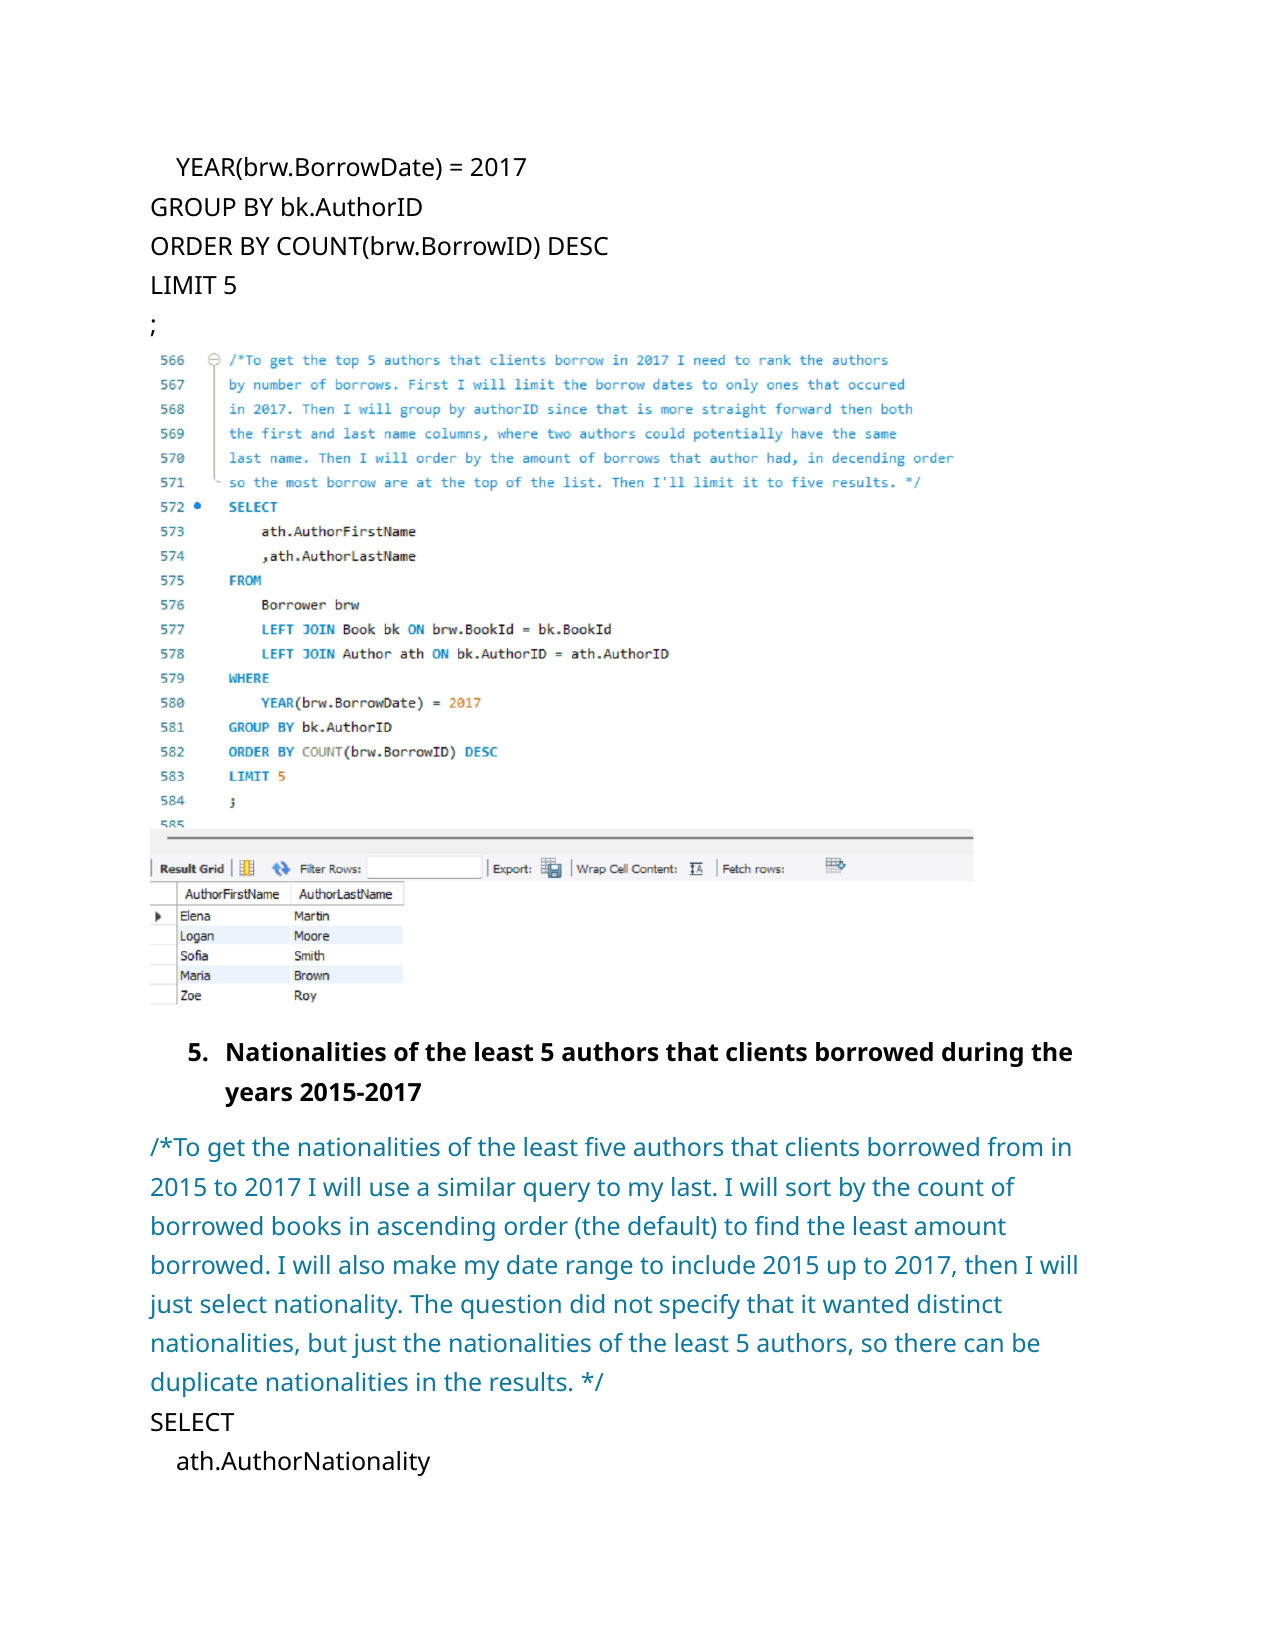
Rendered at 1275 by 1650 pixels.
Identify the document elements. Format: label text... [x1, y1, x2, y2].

text /*To get the nationalities of the least five authors that clients borrowed from in 2015 to 2017 I will use a similar query to my last. I will sort by the count of borrowed books in ascending order (the default) to find the least amount borrowed. I will also make my date range to include 2015 up to 2017, then I will just select nationality. The question did not specify that it wanted distinct nationalities, but just the nationalities of the least 5 authors, so there can be duplicate nationalities in the results. */ [150, 1130, 1125, 1399]
text GROUP BY bk.AuthorID [150, 189, 1125, 223]
text LIMIT 5 [150, 267, 1125, 302]
text YEAR(brw.BorrowDate) = 2017 [150, 150, 1125, 184]
list Nationalities of the least 5 authors that clients borrowed during the years 2015-2017 [187, 1035, 1125, 1108]
picture [150, 345, 974, 1014]
text SELECT [150, 1404, 1125, 1438]
text ORDER BY COUNT(brw.BorrowID) DESC [150, 228, 1125, 262]
text ath.AuthorNationality [150, 1443, 1125, 1477]
text ; [150, 307, 1125, 341]
